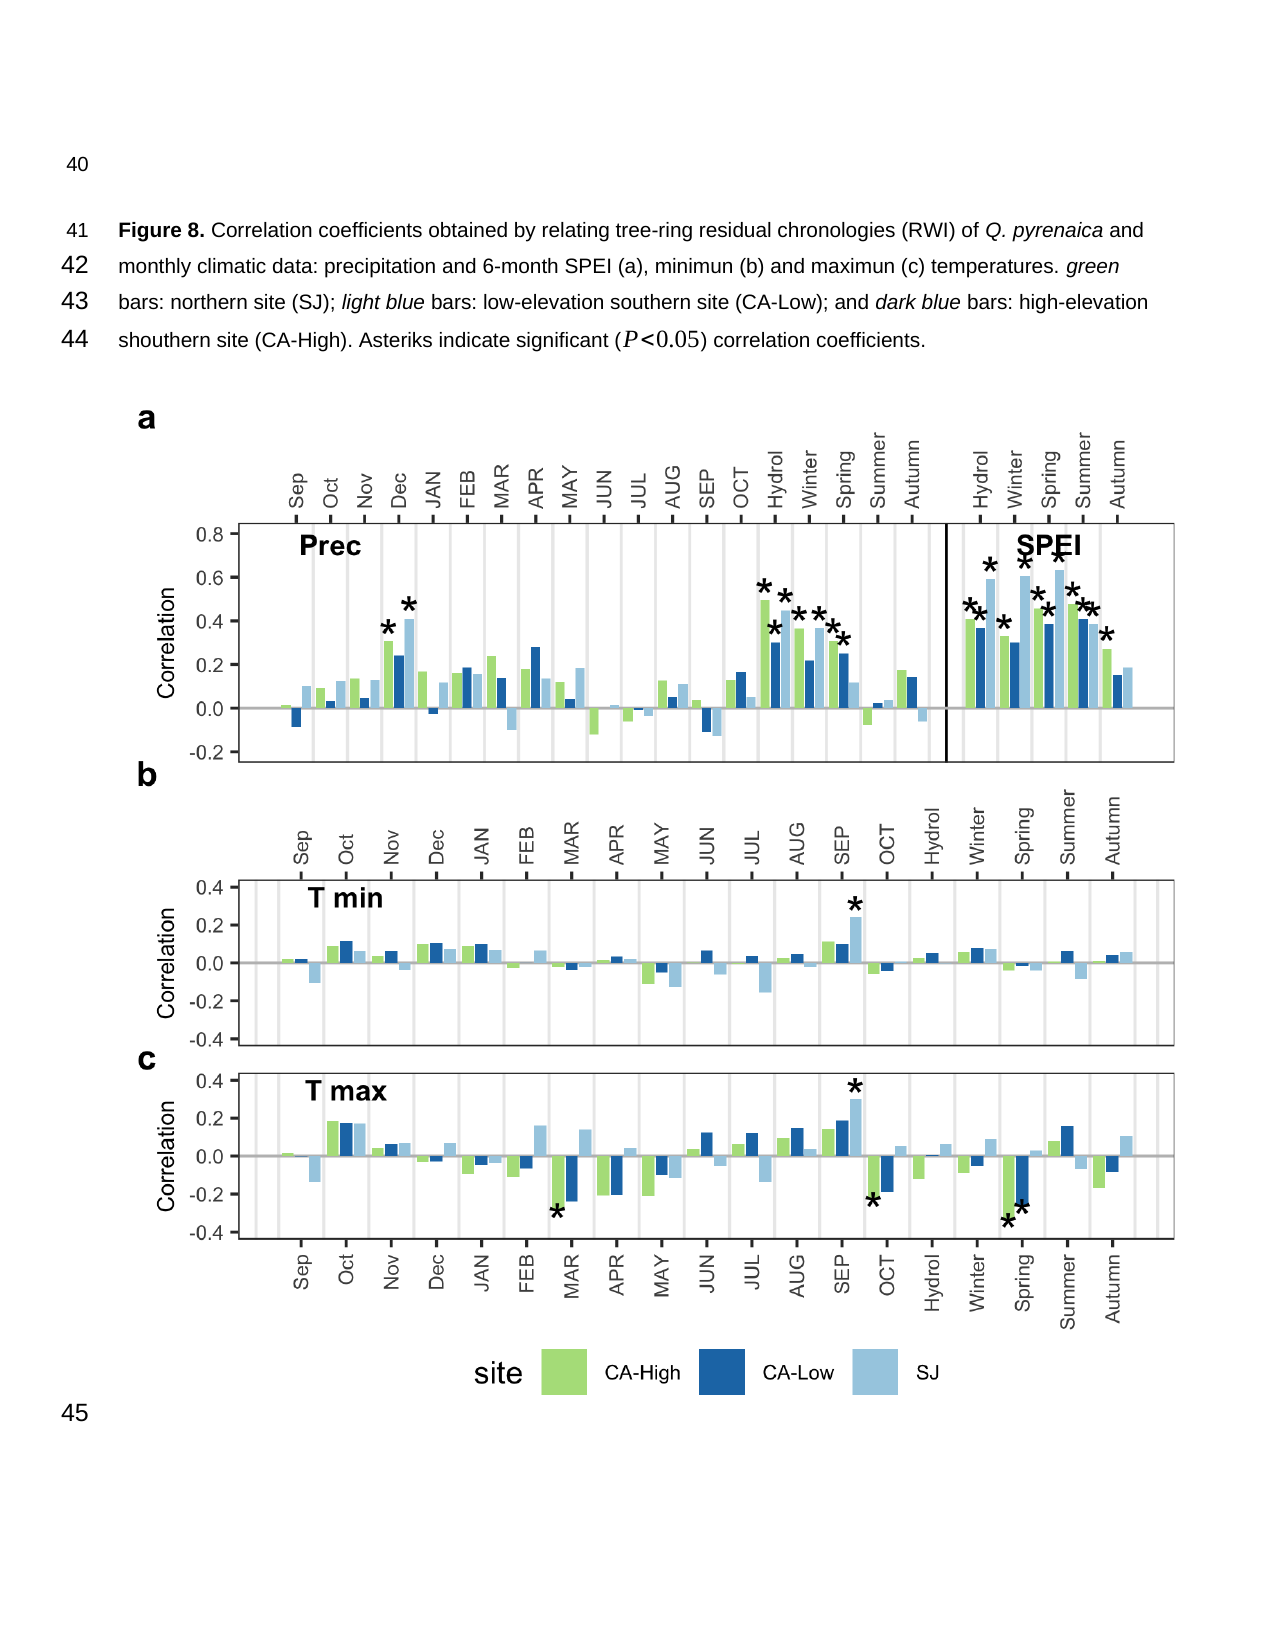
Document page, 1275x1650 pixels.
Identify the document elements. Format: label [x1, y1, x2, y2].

picture [137, 384, 1175, 1422]
